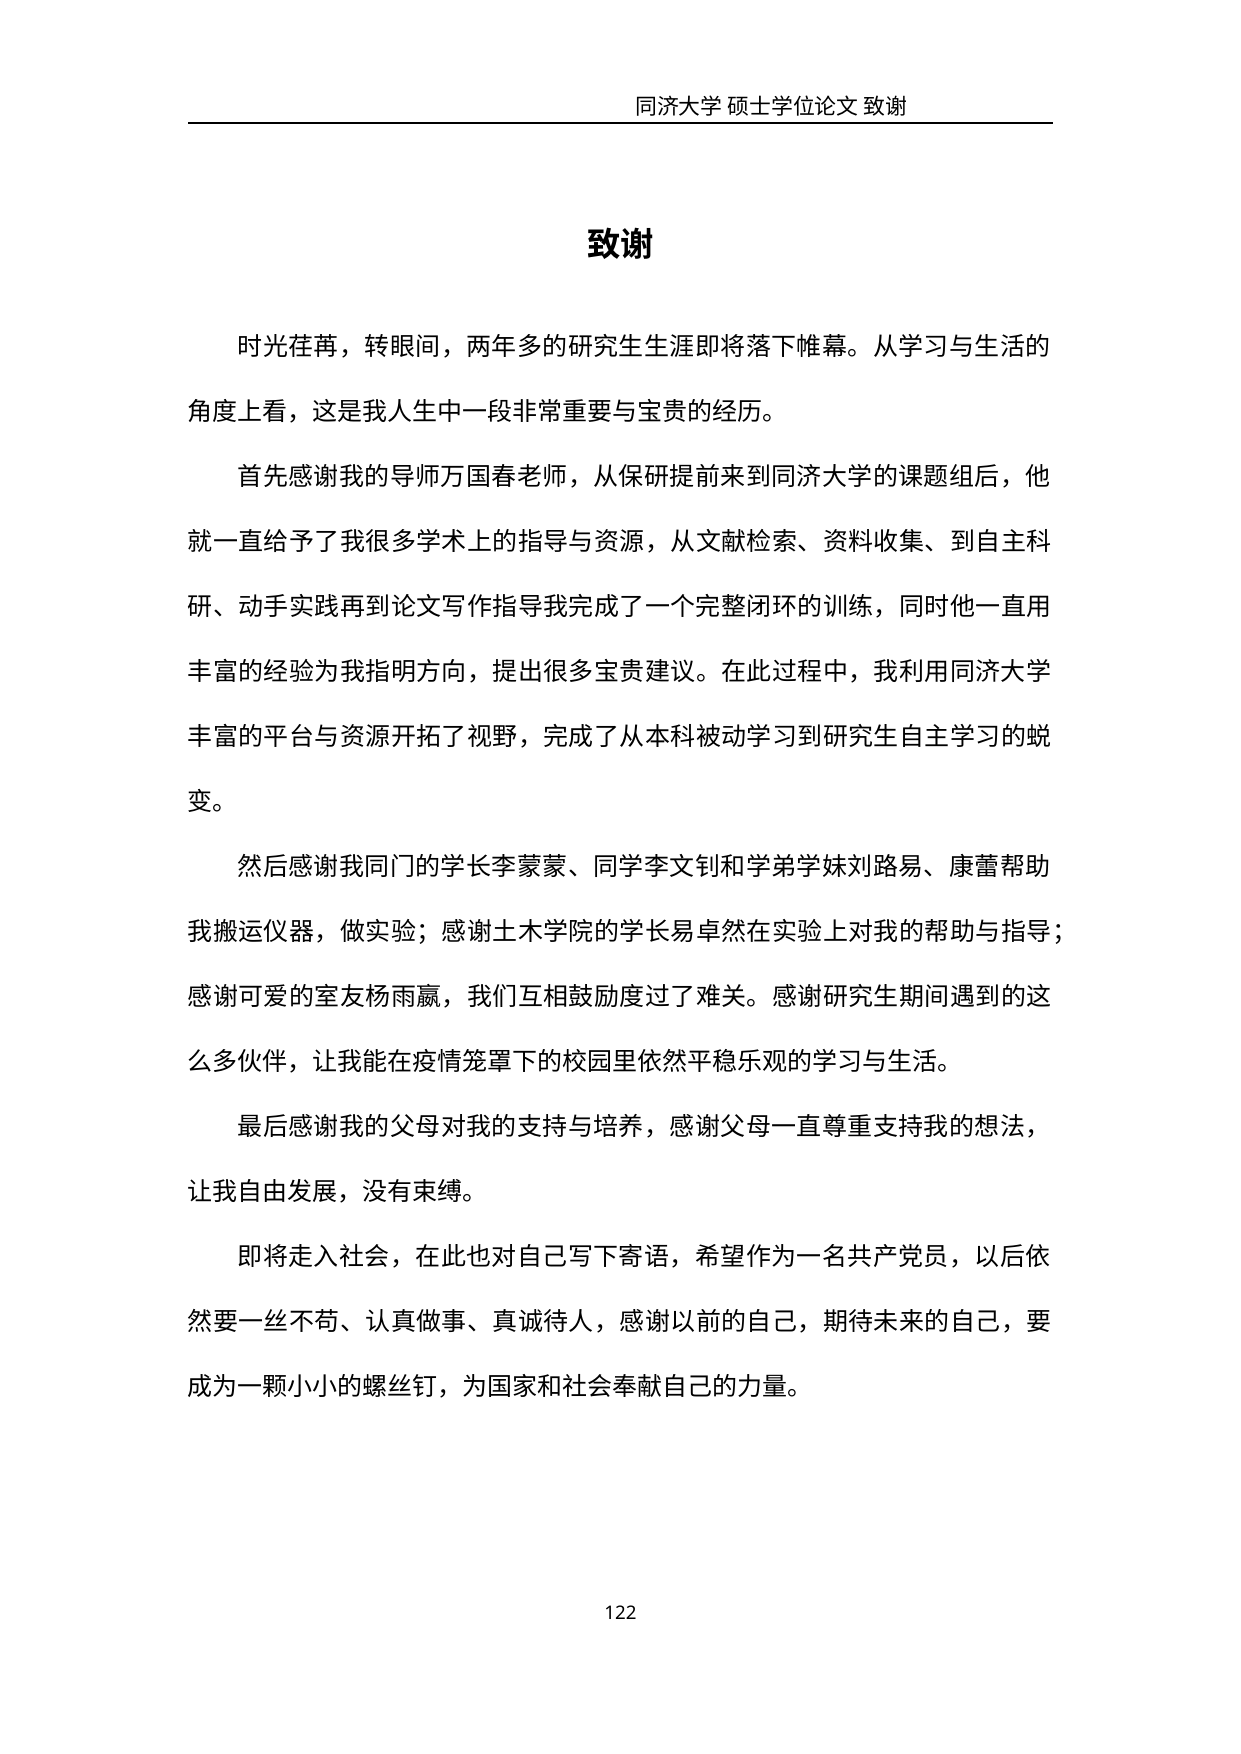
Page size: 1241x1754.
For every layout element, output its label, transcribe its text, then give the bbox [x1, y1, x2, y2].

text 最后感谢我的父母对我的支持与培养，感谢父母一直尊重支持我的想法，让我自由发展，没有束缚。 [187, 1092, 1053, 1222]
subtitle 致谢 [187, 210, 1053, 275]
text 然后感谢我同门的学长李蒙蒙、同学李文钊和学弟学妹刘路易、康蕾帮助我搬运仪器，做实验；感谢土木学院的学长易卓然在实验上对我的帮助与指导；感谢可爱的室友杨雨嬴，我们互相鼓励度过了难关。感谢研究生期间遇到的这么多伙伴，让我能在疫情笼罩下的校园里依然平稳乐观的学习与生活。 [187, 832, 1053, 1092]
text 时光荏苒，转眼间，两年多的研究生生涯即将落下帷幕。从学习与生活的角度上看，这是我人生中一段非常重要与宝贵的经历。 [187, 312, 1053, 442]
text 即将走入社会，在此也对自己写下寄语，希望作为一名共产党员，以后依然要一丝不苟、认真做事、真诚待人，感谢以前的自己，期待未来的自己，要成为一颗小小的螺丝钉，为国家和社会奉献自己的力量。 [187, 1222, 1053, 1417]
text 首先感谢我的导师万国春老师，从保研提前来到同济大学的课题组后，他就一直给予了我很多学术上的指导与资源，从文献检索、资料收集、到自主科研、动手实践再到论文写作指导我完成了一个完整闭环的训练，同时他一直用丰富的经验为我指明方向，提出很多宝贵建议。在此过程中，我利用同济大学丰富的平台与资源开拓了视野，完成了从本科被动学习到研究生自主学习的蜕变。 [187, 442, 1053, 832]
